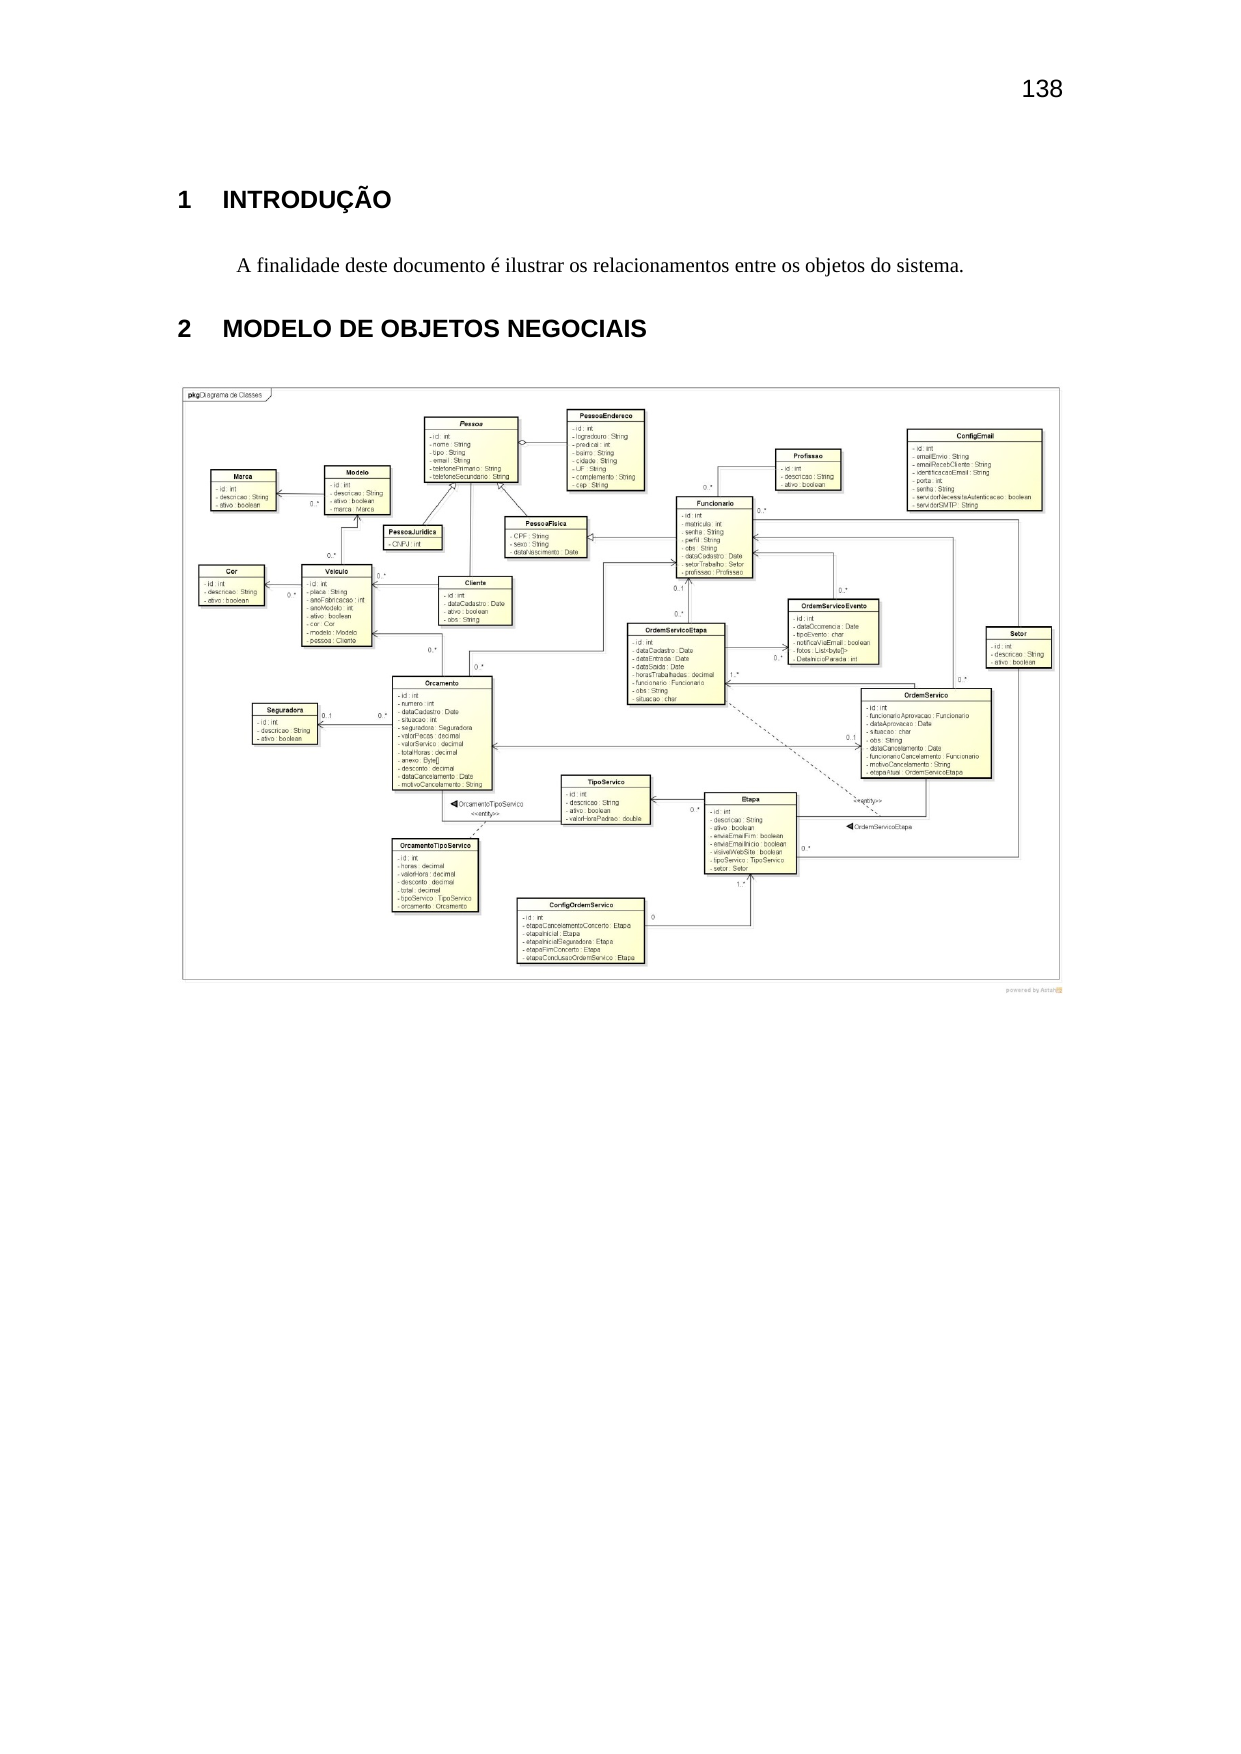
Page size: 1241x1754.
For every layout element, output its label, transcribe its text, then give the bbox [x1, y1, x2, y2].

list Introdução [177, 185, 1063, 214]
picture [177, 382, 1063, 995]
text Modelo de Objetos Negociais [177, 314, 1063, 343]
text A finalidade deste documento é ilustrar os relacionamentos entre os objetos do sistema. [177, 253, 1063, 277]
